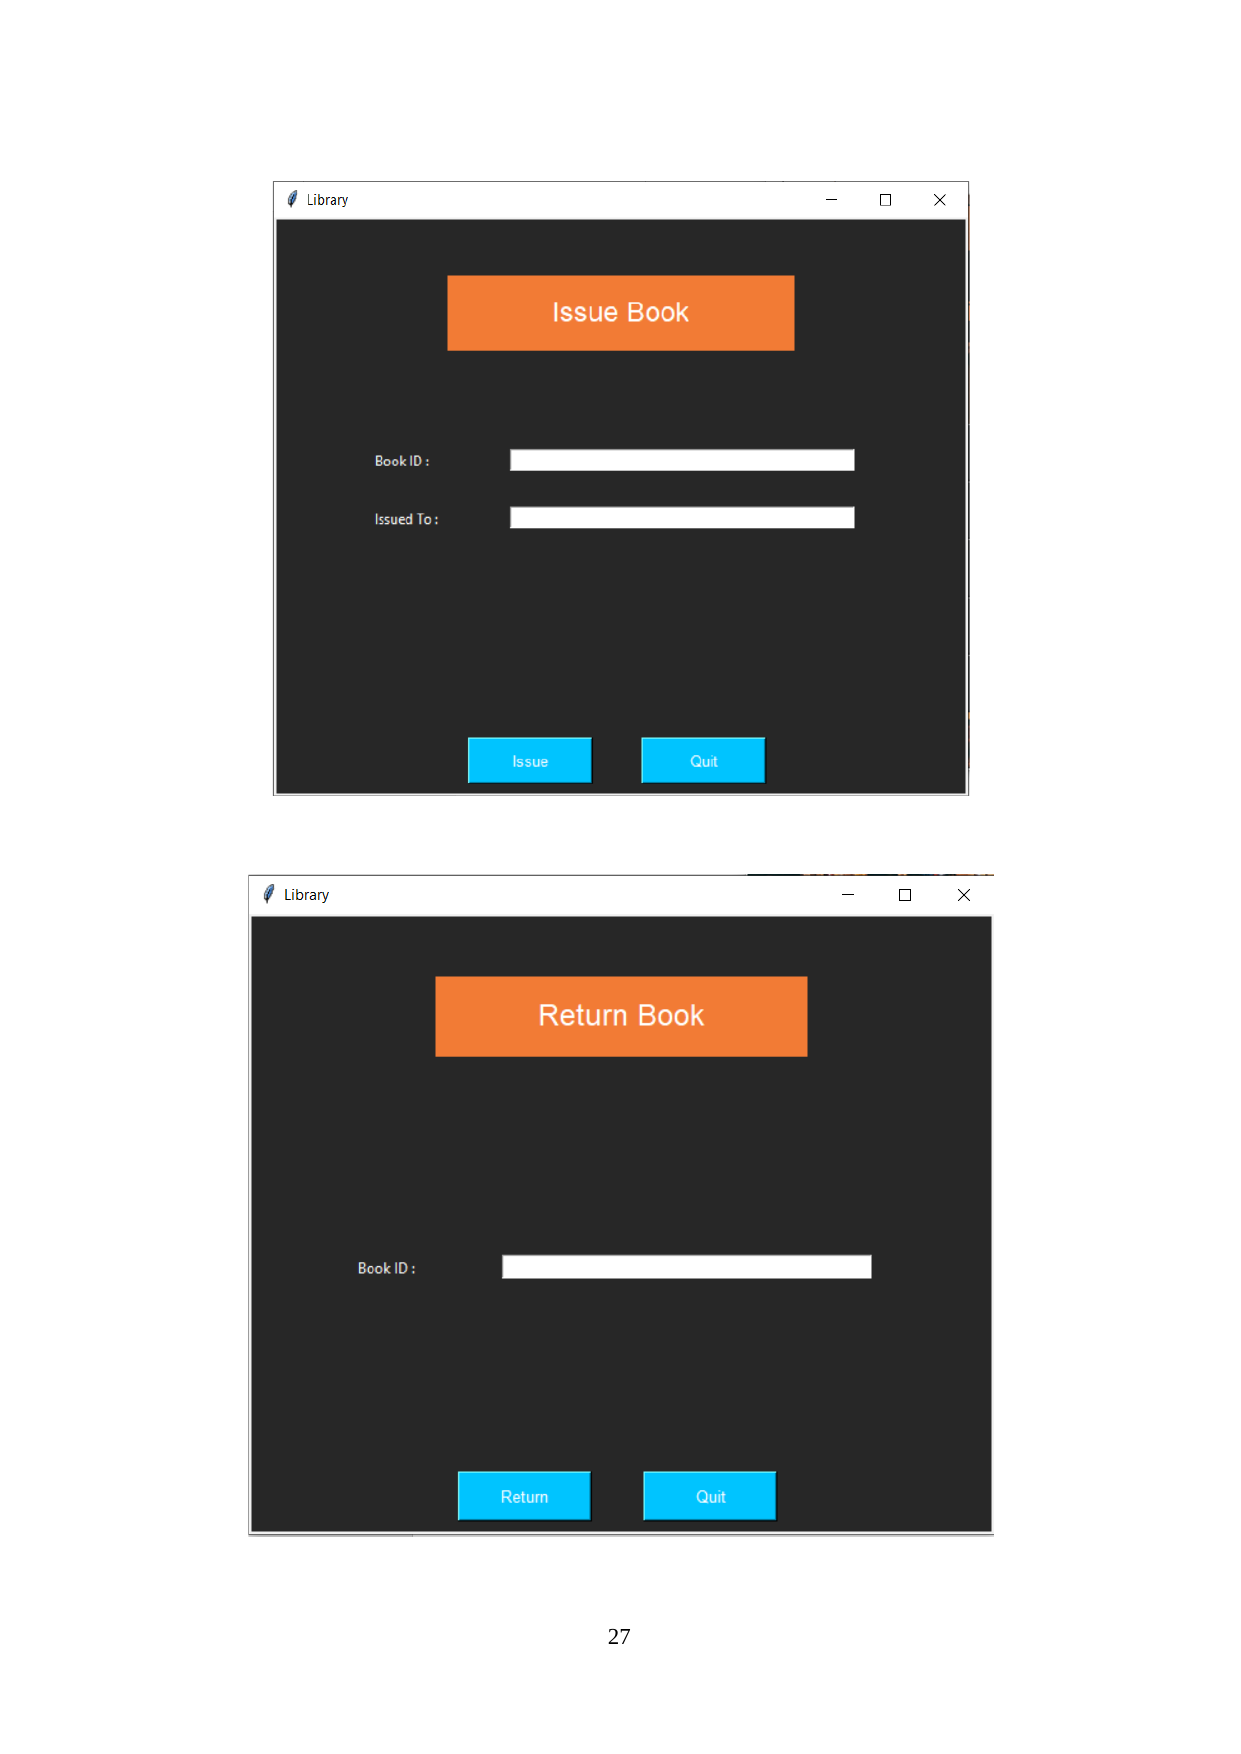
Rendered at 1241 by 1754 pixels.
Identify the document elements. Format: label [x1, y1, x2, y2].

picture [272, 181, 970, 796]
picture [248, 874, 994, 1537]
